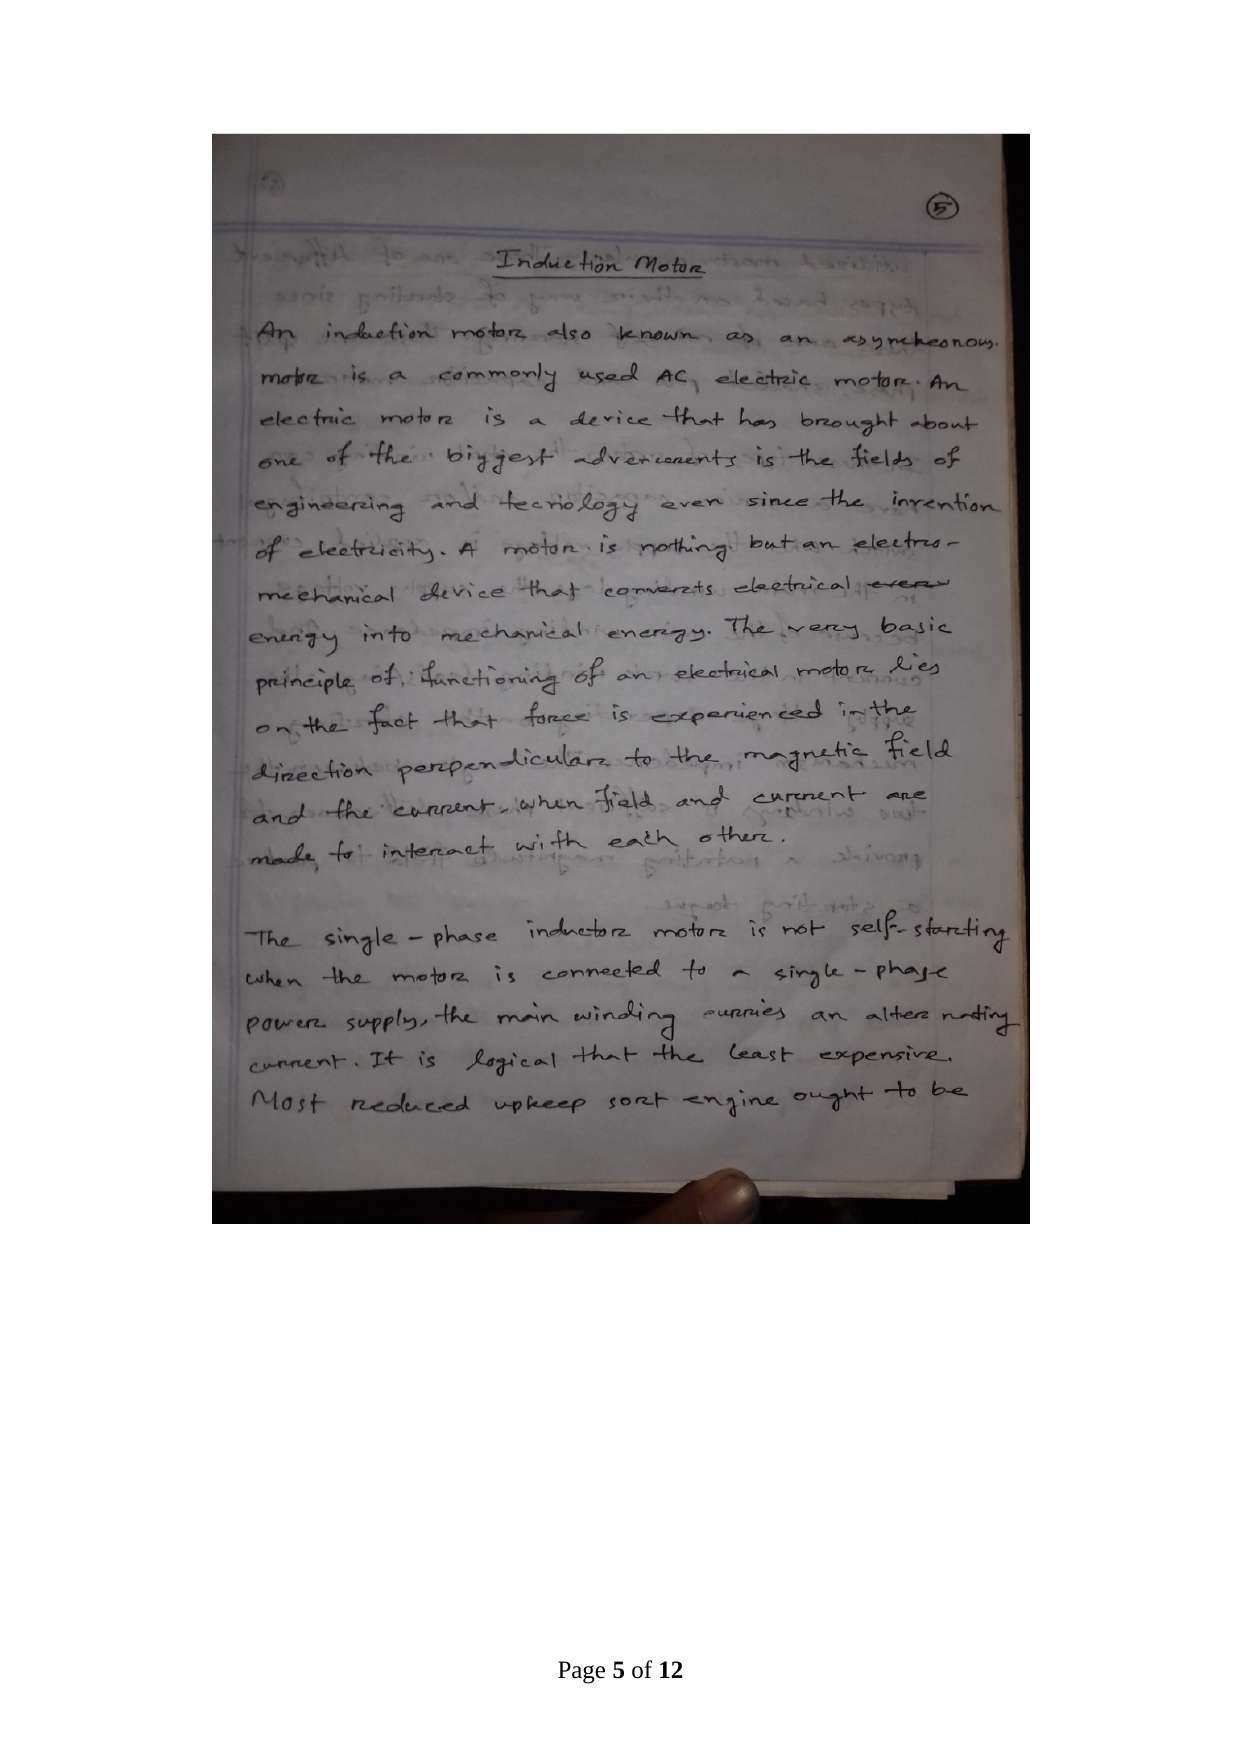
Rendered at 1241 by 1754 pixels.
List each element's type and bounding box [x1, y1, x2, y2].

picture [212, 135, 1030, 1223]
